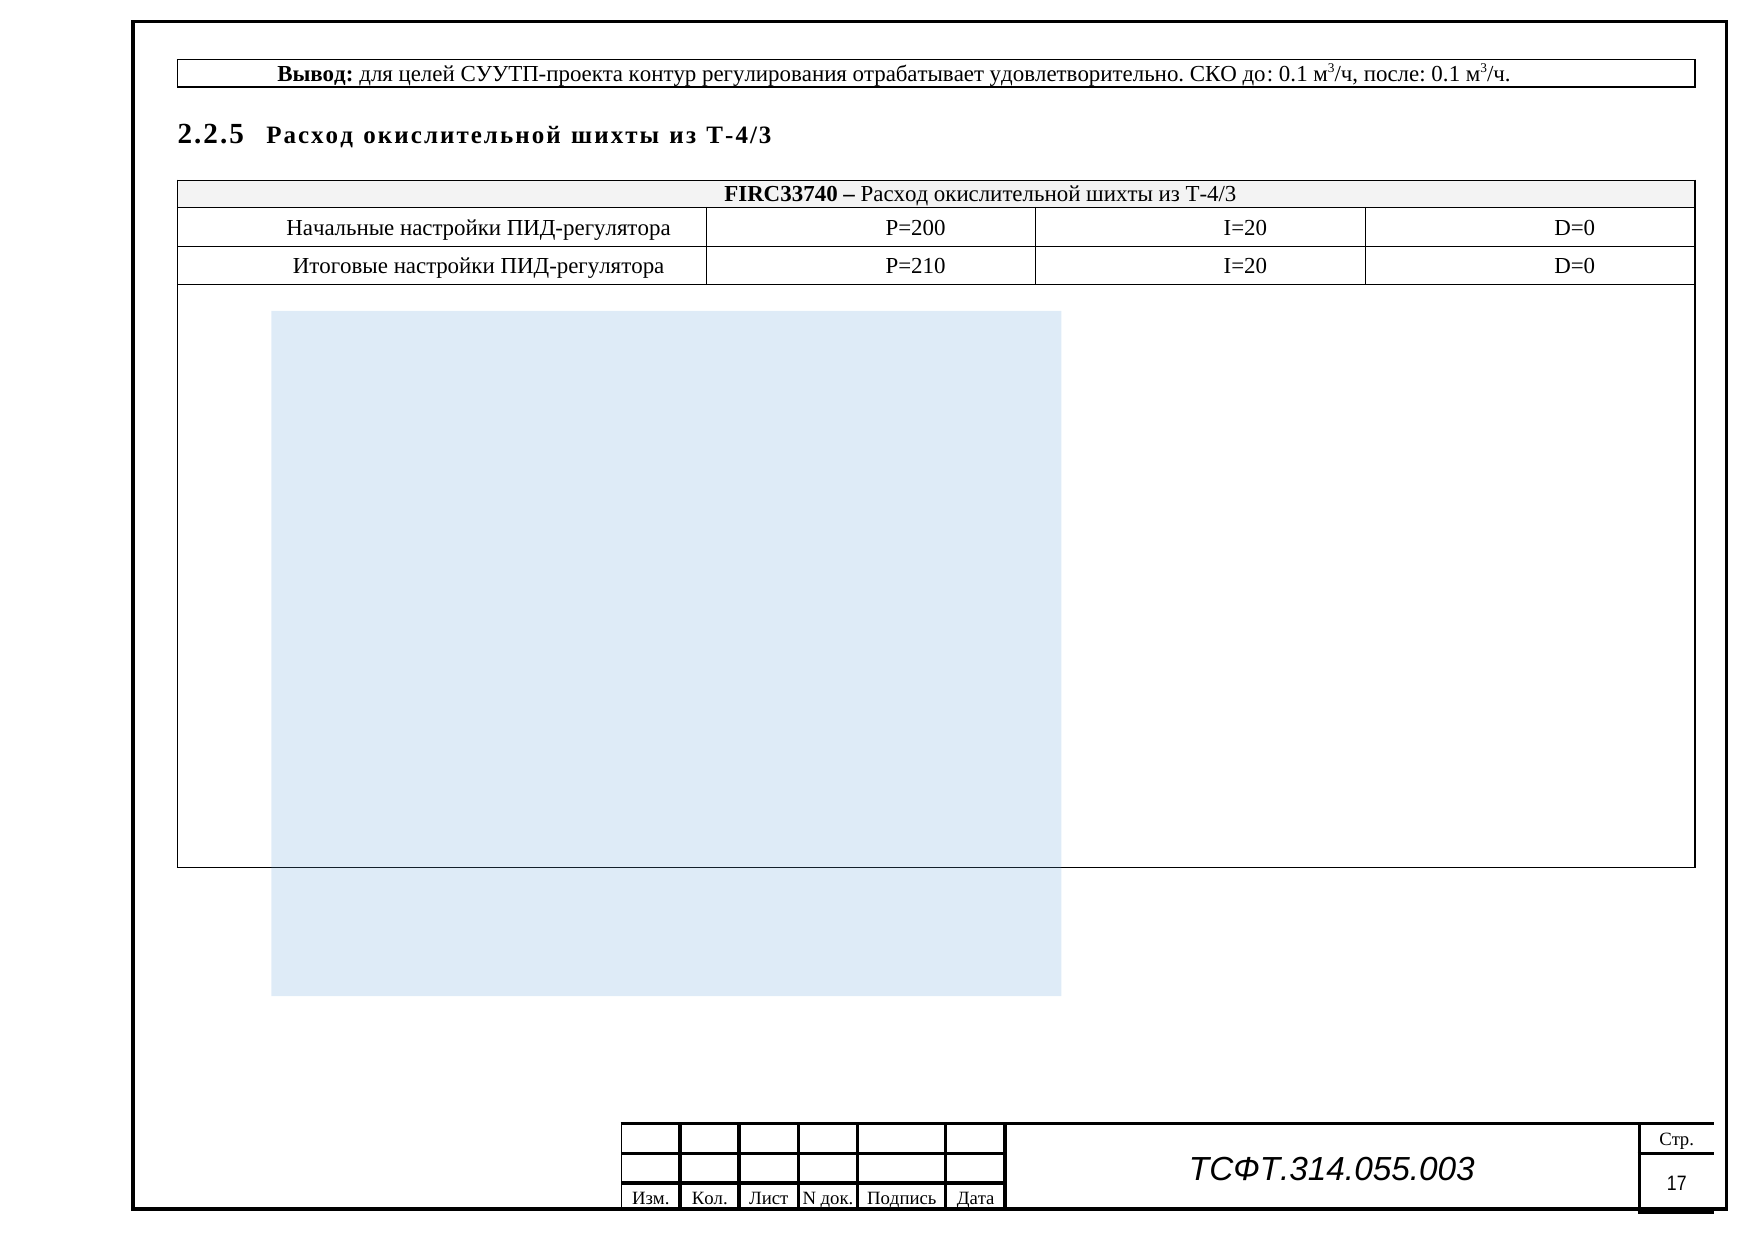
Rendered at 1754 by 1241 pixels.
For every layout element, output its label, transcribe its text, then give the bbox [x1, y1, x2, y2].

text Расход окислительной шихты из Т-4/3 [177, 117, 1665, 150]
table_cell D=0 [1366, 247, 1694, 284]
table_cell P=210 [707, 247, 1035, 284]
table_cell I=20 [1036, 247, 1365, 284]
table_cell D=0 [1366, 208, 1694, 246]
table_cell Начальные настройки ПИД-регулятора [178, 208, 706, 246]
table_cell После настройки, в режиме «Автомат»: [178, 285, 1694, 867]
table_cell Итоговые настройки ПИД-регулятора [178, 247, 706, 284]
table_header FIRC33740 – Расход окислительной шихты из Т-4/3 [178, 181, 1694, 207]
table_cell P=200 [707, 208, 1035, 246]
table_cell Вывод: для целей СУУТП-проекта контур регулирования отрабатывает удовлетворительно. СКО до: 0.1 м3/ч, после: 0.1 м3/ч. [178, 60, 1694, 86]
table_cell I=20 [1036, 208, 1365, 246]
